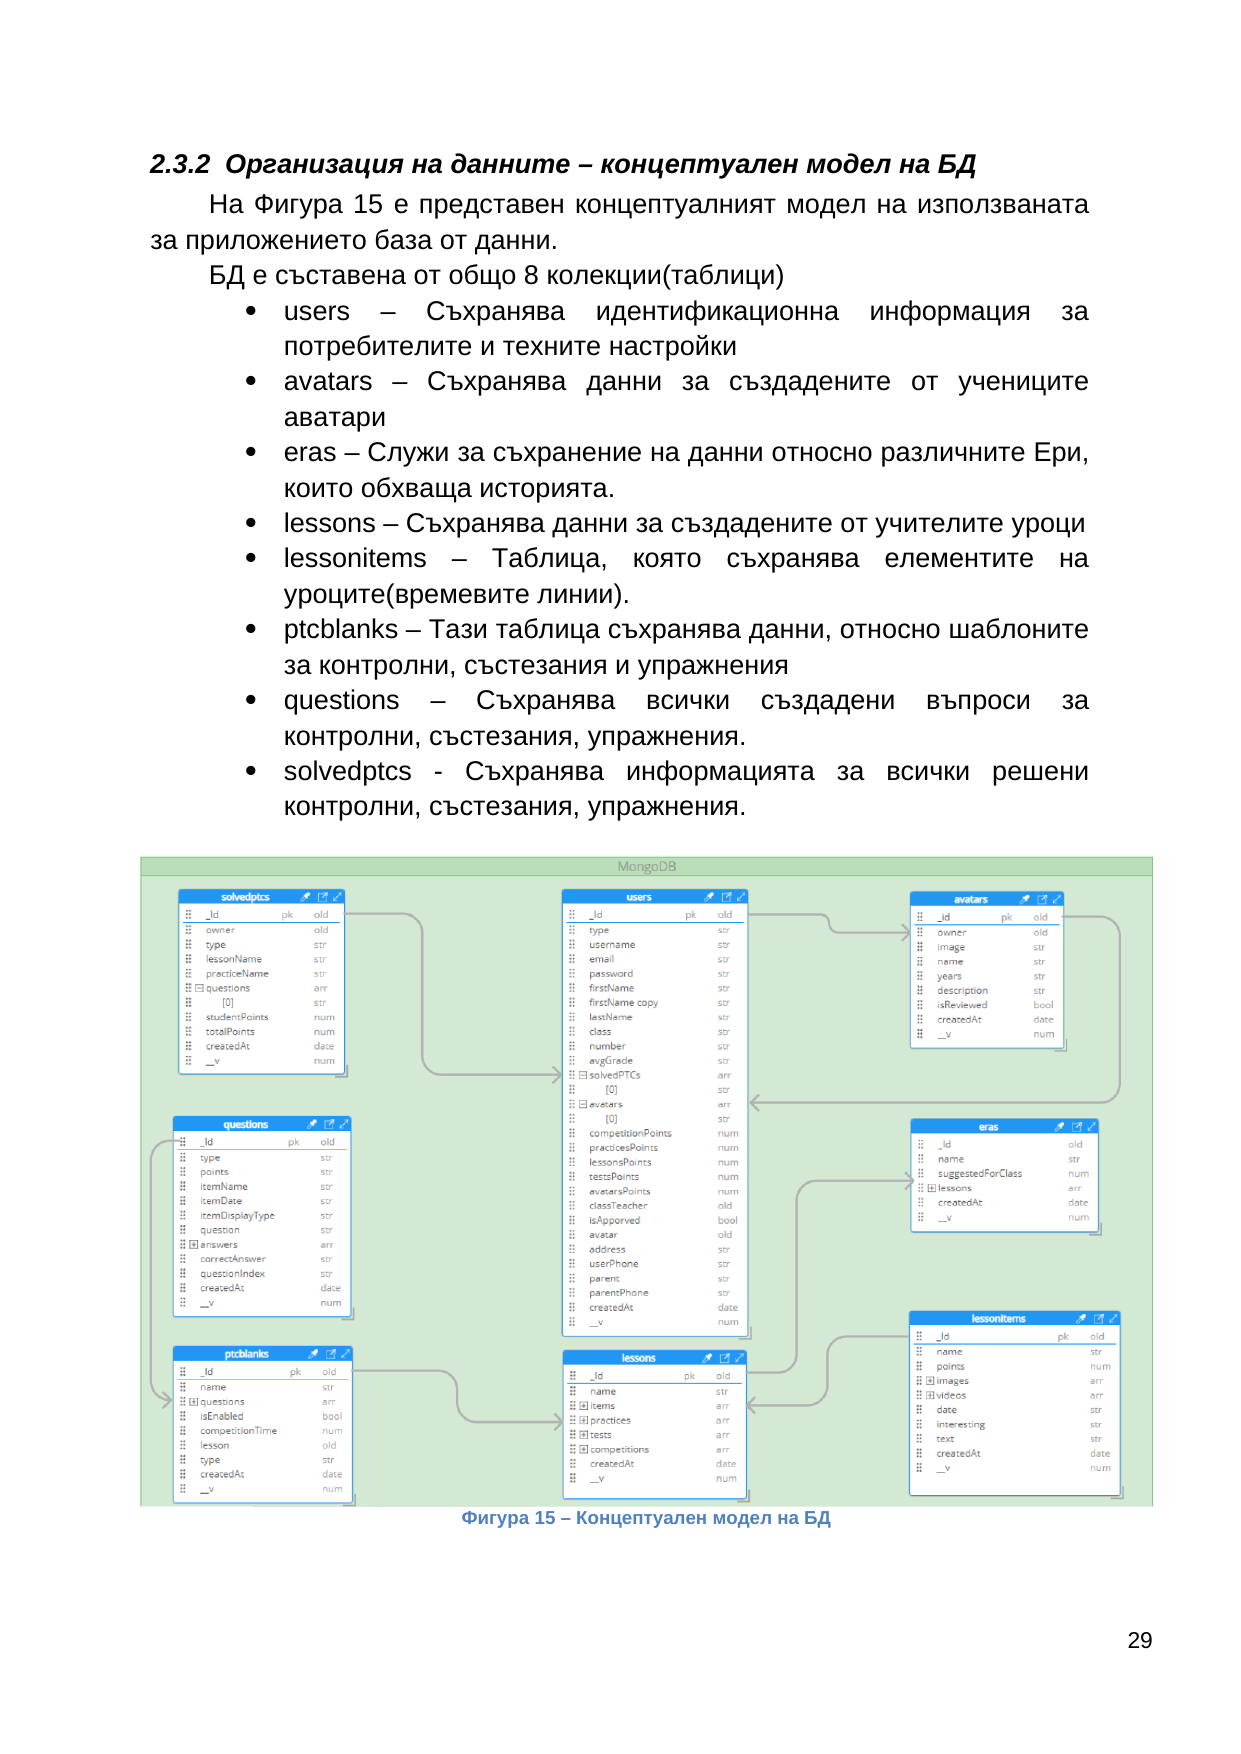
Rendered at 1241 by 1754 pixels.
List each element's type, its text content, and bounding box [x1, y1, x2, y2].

list ptcblanks – Тази таблица съхранява данни, относно шаблоните за контролни, състезания и упражнения [246, 610, 1090, 681]
text На Фигура 15 е представен концептуалният модел на използваната за приложението база от данни. [150, 185, 1090, 256]
text Фигура 15 – Концептуален модел на БД [139, 1507, 1153, 1528]
subtitle Организация на данните – концептуален модел на БД [150, 148, 1153, 179]
picture [139, 855, 1154, 1507]
list users – Съхранява идентификационна информация за потребителите и техните настройки [246, 292, 1090, 362]
list questions – Съхранява всички създадени въпроси за контролни, състезания, упражнения. [246, 681, 1090, 752]
list lessons – Съхранява данни за създадените от учителите уроци [246, 504, 1090, 539]
list eras – Служи за съхранение на данни относно различните Ери, които обхваща историята. [246, 433, 1090, 504]
list avatars – Съхранява данни за създадените от учениците аватари [246, 362, 1090, 433]
text БД е съставена от общо 8 колекции(таблици) [150, 256, 1090, 292]
list lessonitems – Таблица, която съхранява елементите на уроците(времевите линии). [246, 539, 1090, 610]
list solvedptcs - Съхранява информацията за всички решени контролни, състезания, упражнения. [246, 752, 1090, 823]
